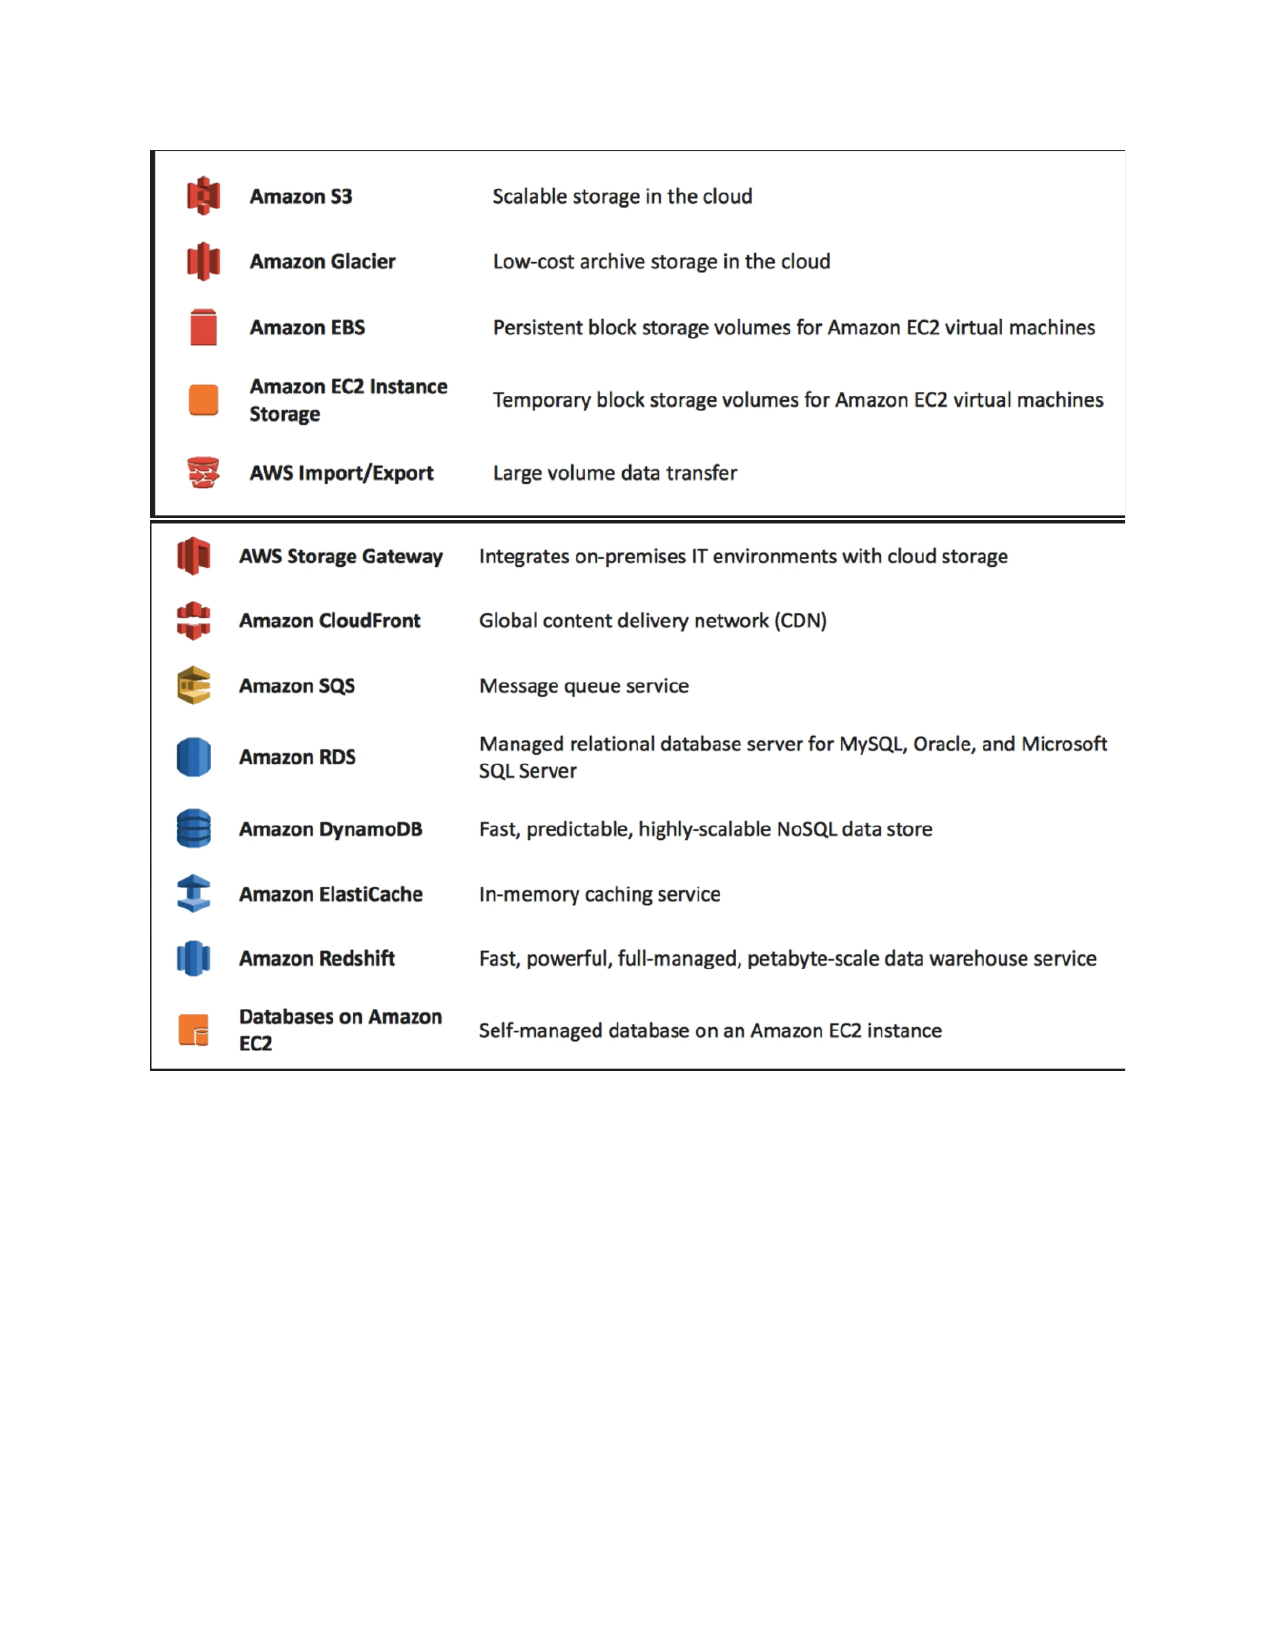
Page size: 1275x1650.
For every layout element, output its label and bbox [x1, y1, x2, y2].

picture [150, 520, 1125, 1071]
picture [150, 150, 1125, 518]
